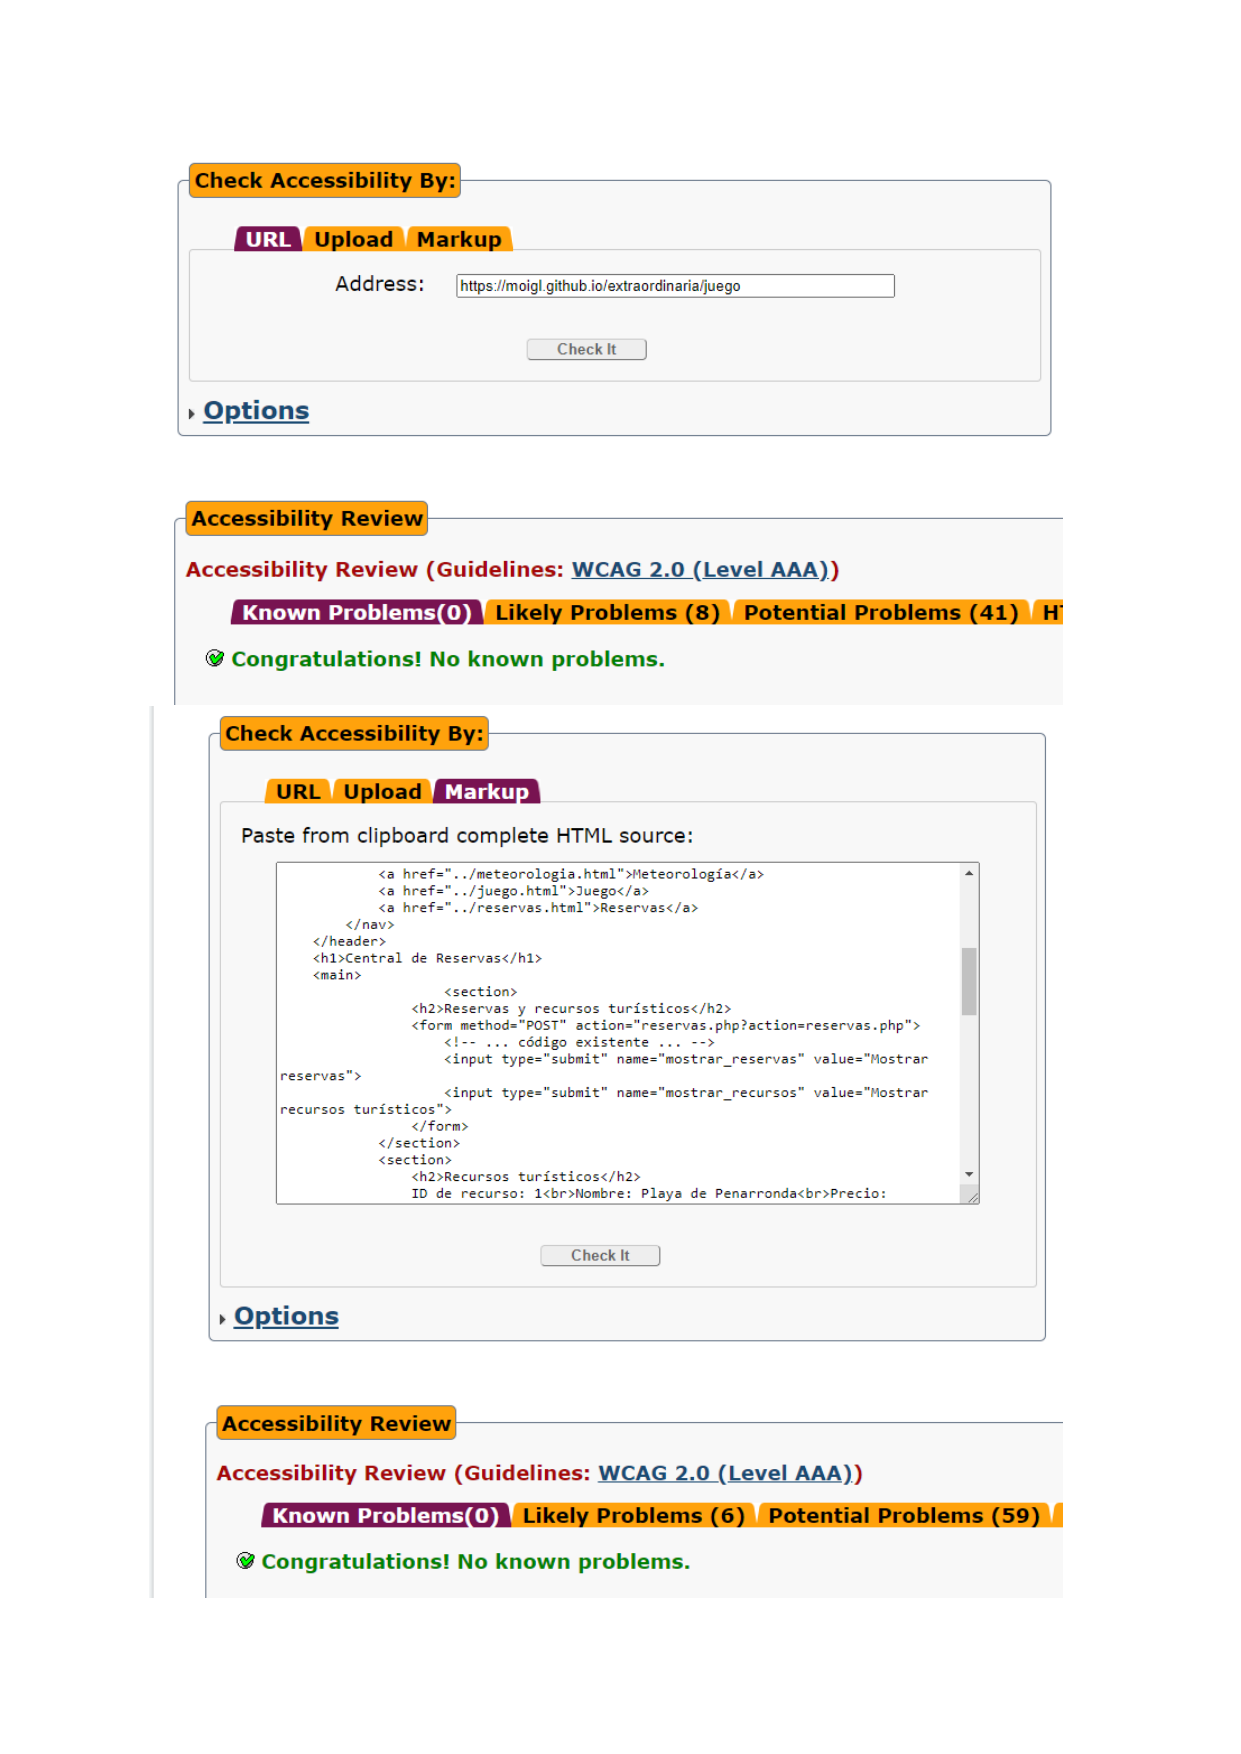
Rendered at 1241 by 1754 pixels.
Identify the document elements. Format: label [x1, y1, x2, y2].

picture [147, 147, 1063, 705]
picture [147, 706, 1063, 1598]
